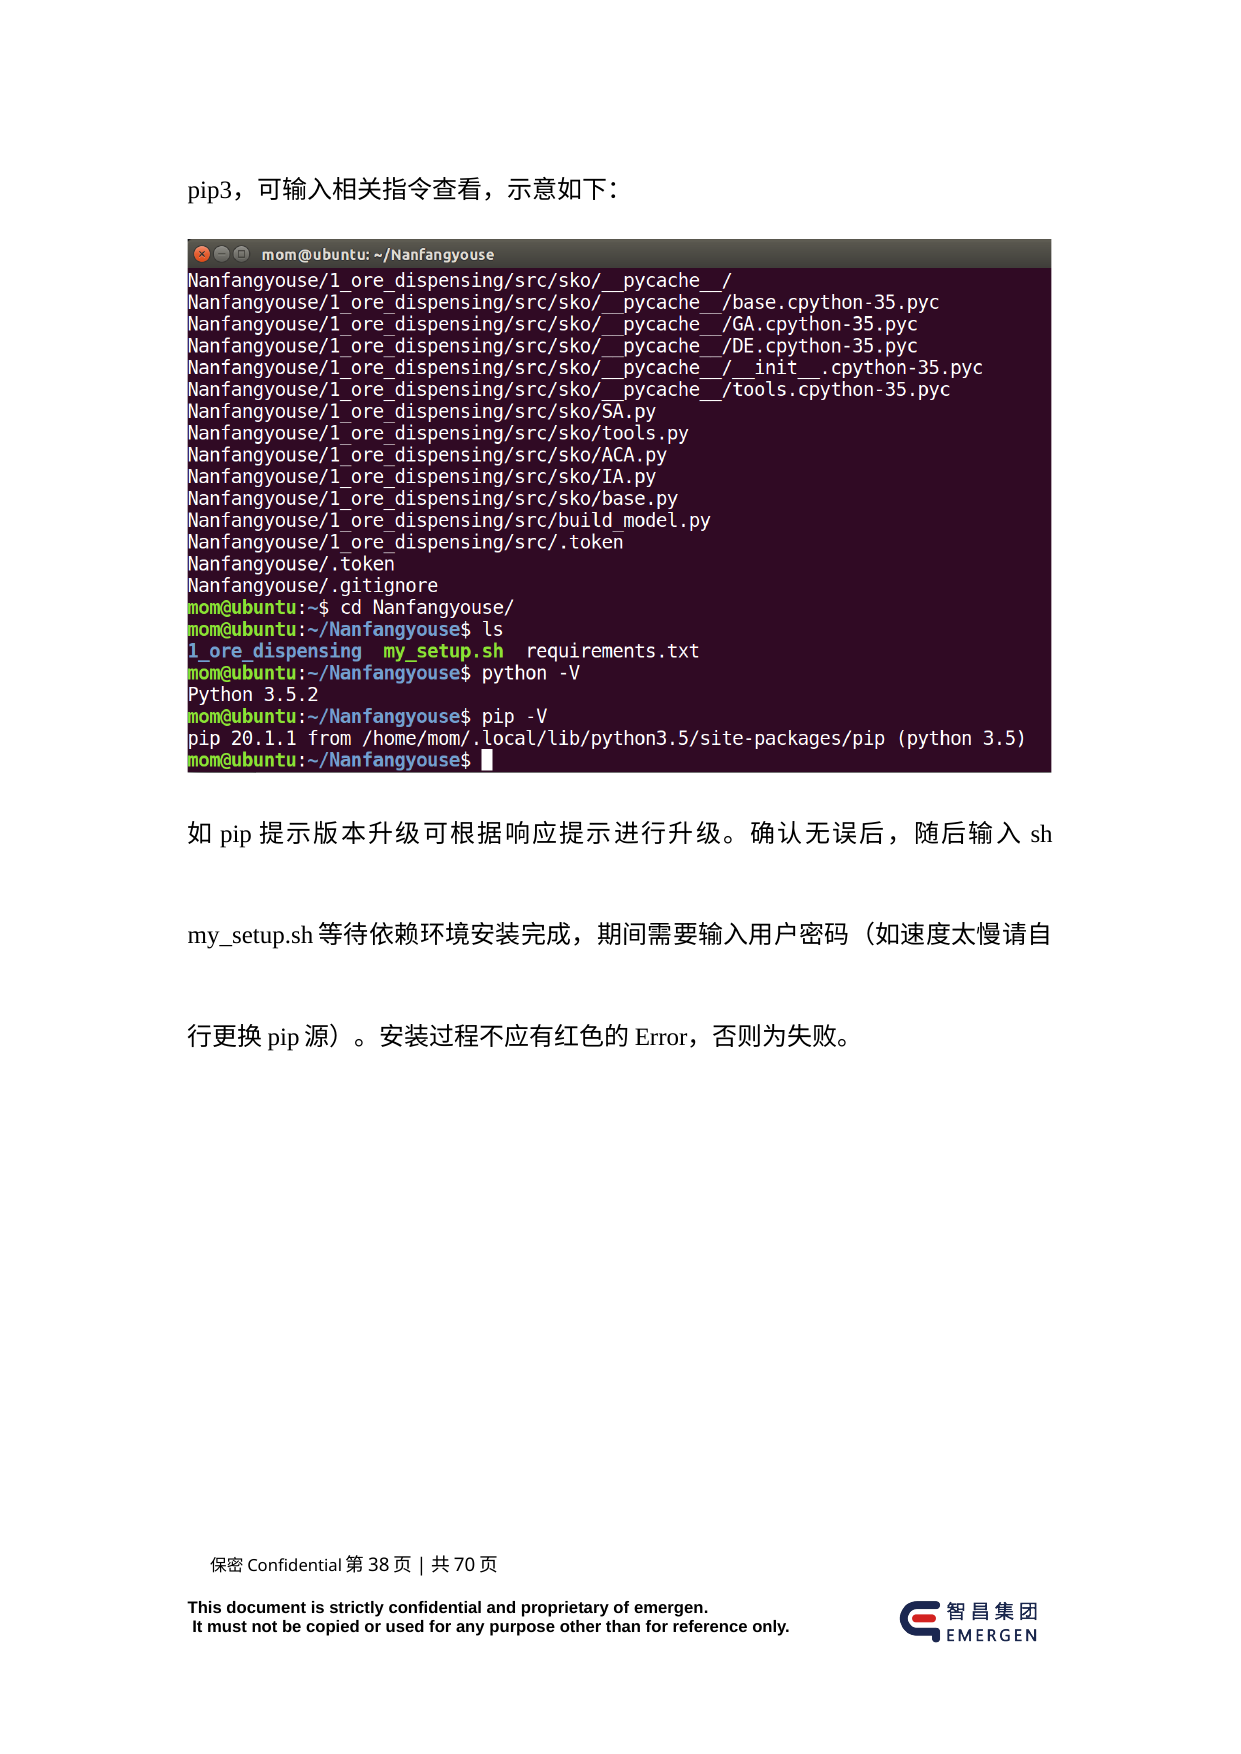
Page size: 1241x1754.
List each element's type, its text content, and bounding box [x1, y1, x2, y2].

picture [871, 1550, 1064, 1689]
text 进入解压的目录，安装依赖环境，注意服务器python为python3、pip也为pip3，可输入相关指令查看，示意如下： [187, 153, 1053, 221]
picture [187, 239, 1052, 773]
text 如pip提示版本升级可根据响应提示进行升级。确认无误后，随后输入sh my_setup.sh等待依赖环境安装完成，期间需要输入用户密码（如速度太慢请自行更换pip源）。安装过程不应有红色的Error，否则为失败。 [187, 797, 1053, 1069]
